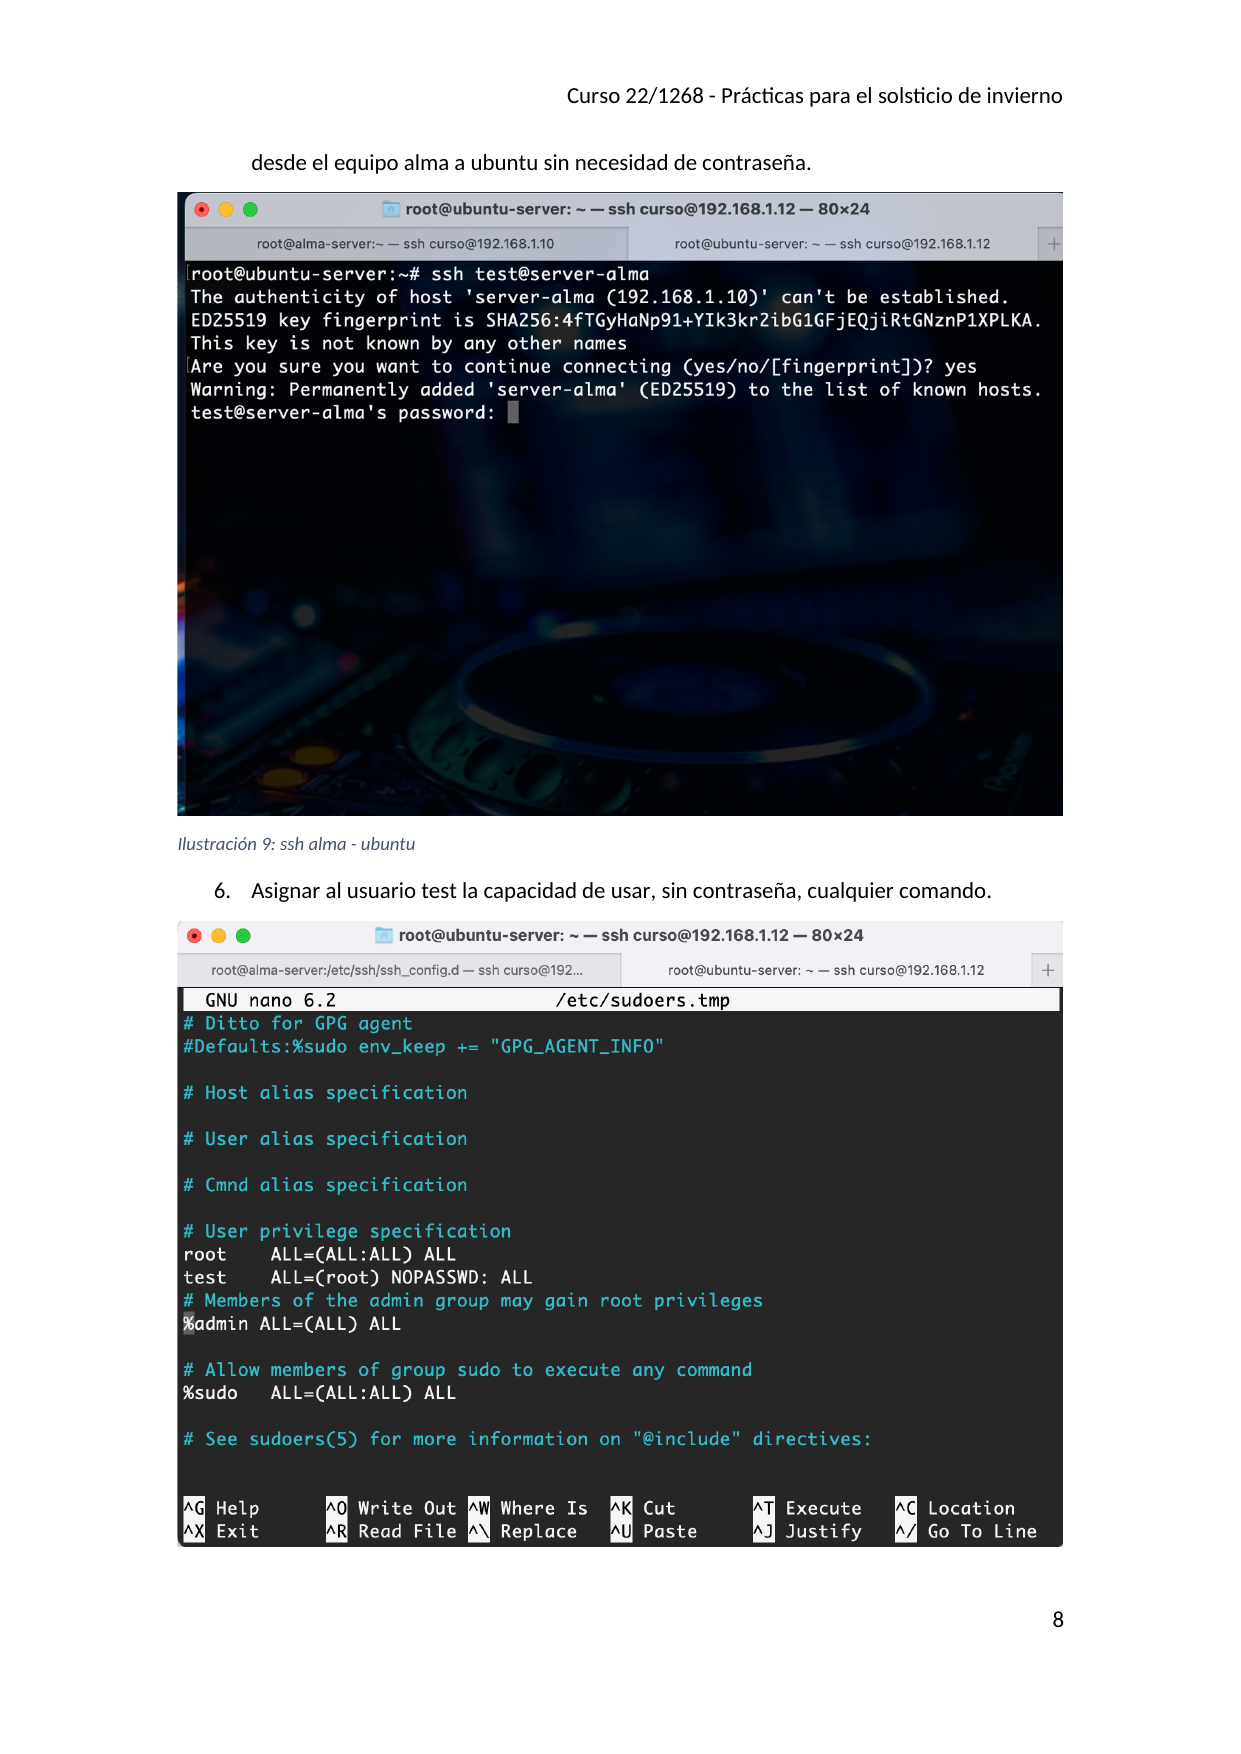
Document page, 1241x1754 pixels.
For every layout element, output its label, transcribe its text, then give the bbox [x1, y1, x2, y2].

list Asignar al usuario test la capacidad de usar, sin contraseña, cualquier comando. [213, 876, 1063, 904]
picture [177, 921, 1063, 1547]
text desde el equipo alma a ubuntu sin necesidad de contraseña. [251, 148, 1063, 176]
picture [177, 192, 1063, 816]
text Ilustración 9: ssh alma - ubuntu [177, 832, 1063, 855]
